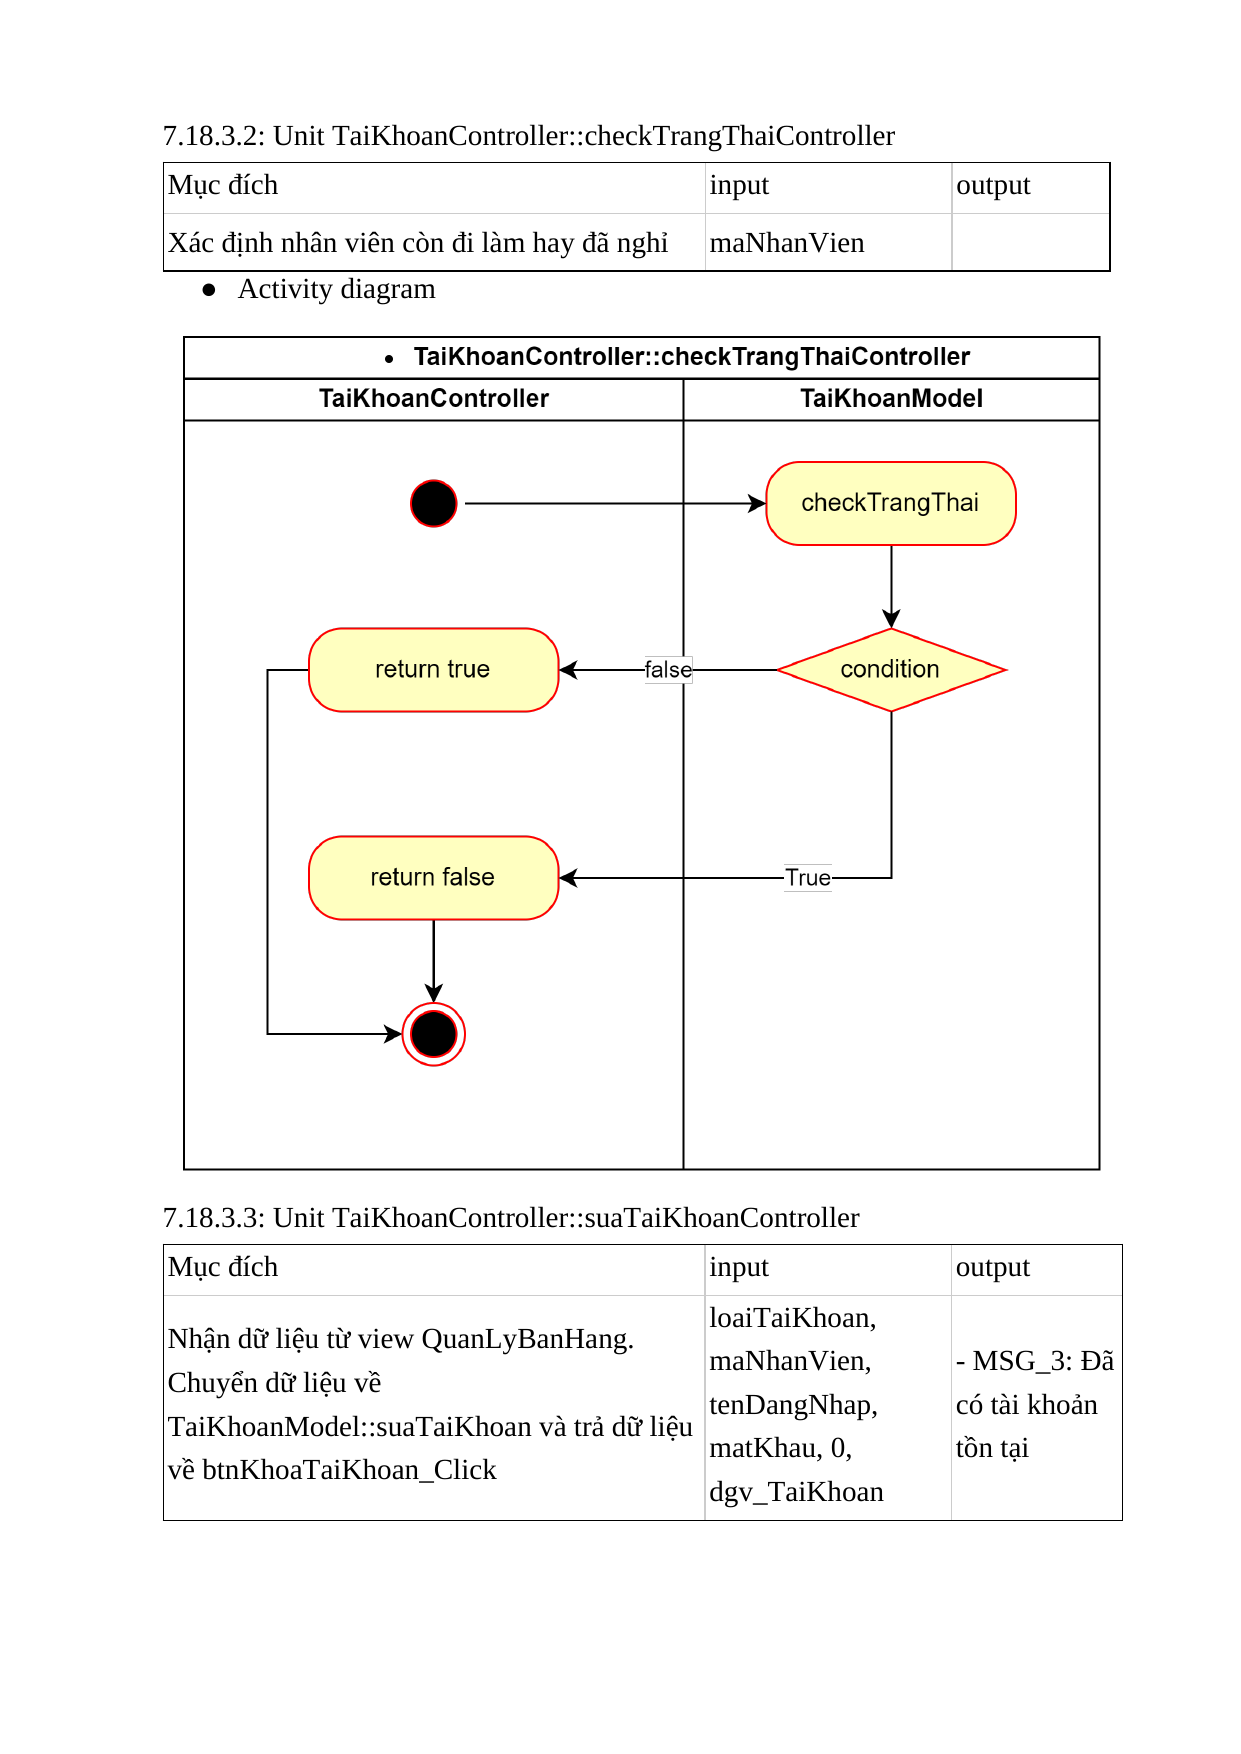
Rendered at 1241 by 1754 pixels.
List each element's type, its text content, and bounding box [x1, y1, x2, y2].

subtitle 7.18.3.2: Unit TaiKhoanController::checkTrangThaiController [162, 118, 1122, 152]
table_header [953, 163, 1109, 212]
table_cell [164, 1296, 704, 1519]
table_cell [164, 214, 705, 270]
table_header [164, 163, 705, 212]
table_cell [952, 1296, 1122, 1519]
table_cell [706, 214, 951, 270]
picture [162, 315, 1123, 1193]
list Activity diagram [200, 272, 1122, 305]
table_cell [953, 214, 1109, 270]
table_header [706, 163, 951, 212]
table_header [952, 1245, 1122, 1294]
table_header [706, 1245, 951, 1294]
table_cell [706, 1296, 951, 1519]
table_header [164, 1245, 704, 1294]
subtitle 7.18.3.3: Unit TaiKhoanController::suaTaiKhoanController [162, 1200, 1122, 1233]
